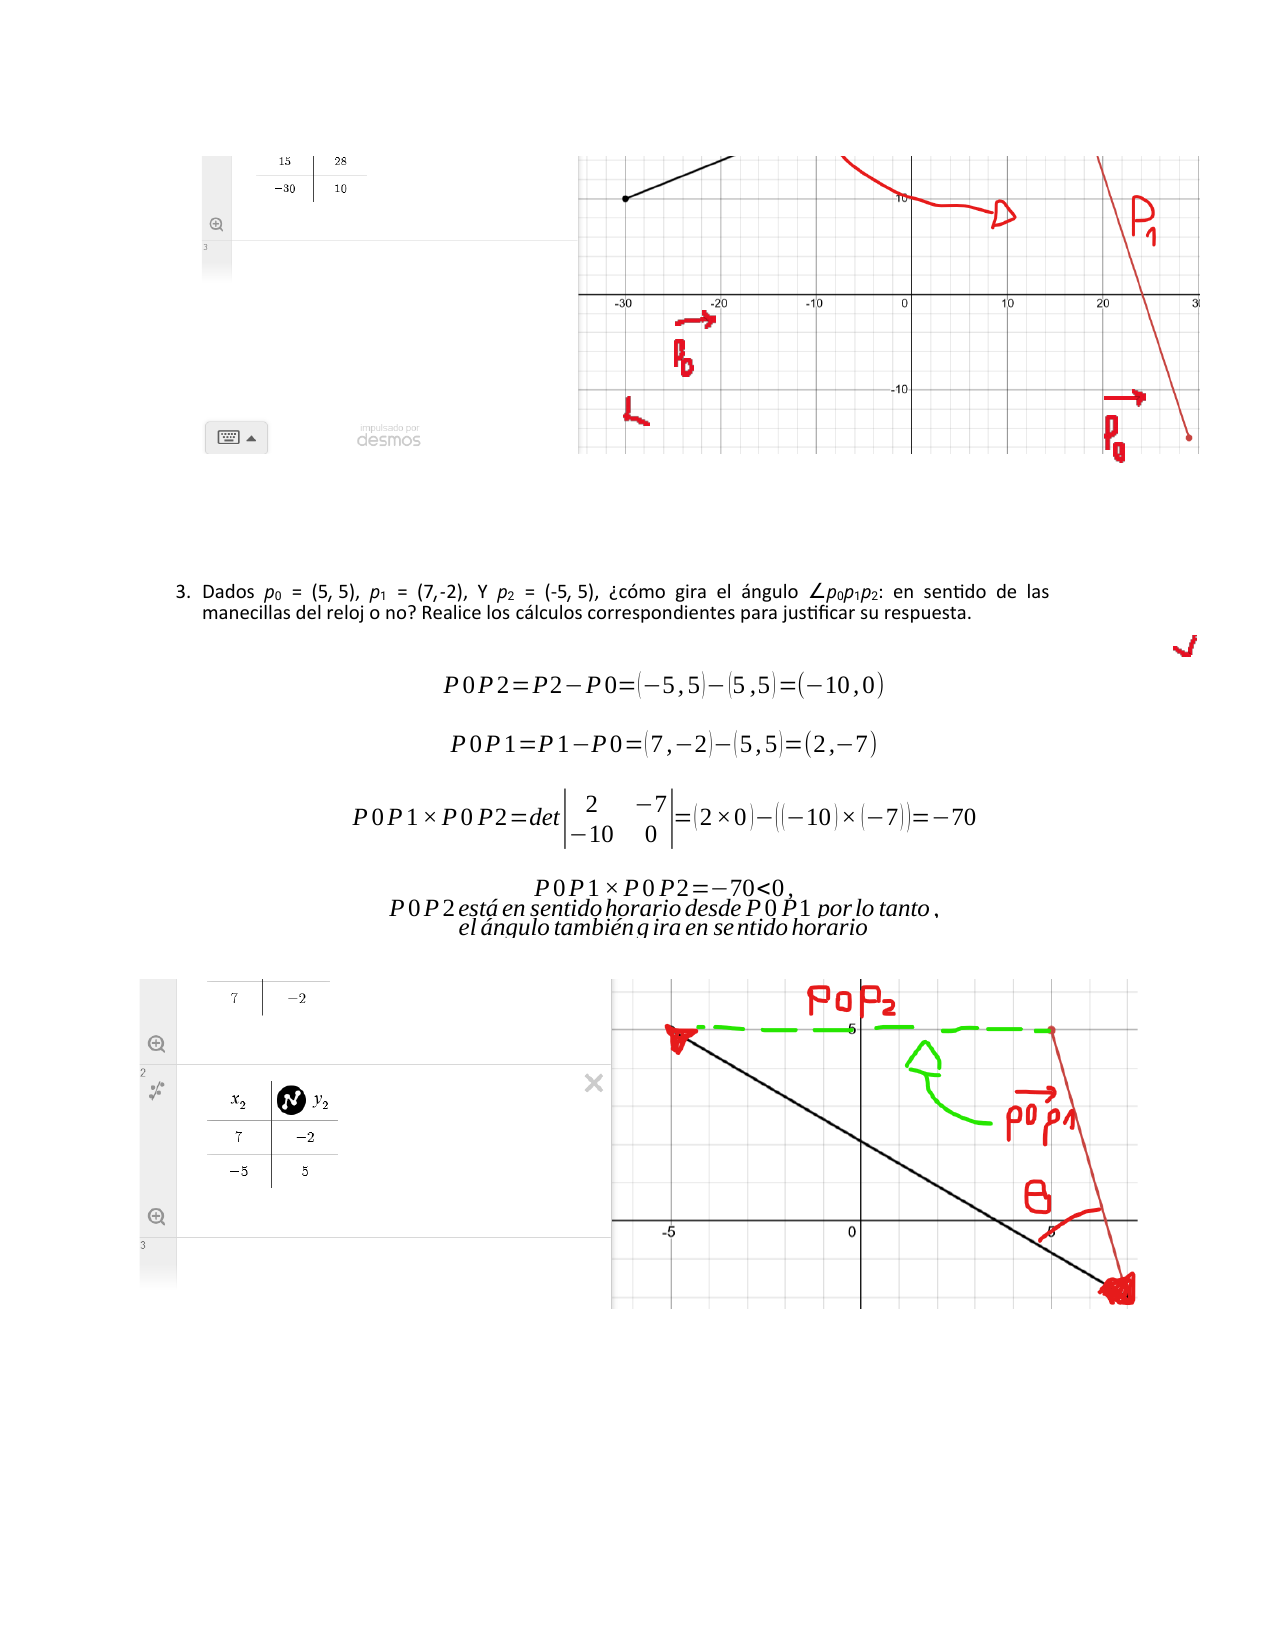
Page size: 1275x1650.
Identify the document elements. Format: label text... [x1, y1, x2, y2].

picture [1173, 635, 1197, 657]
picture [139, 979, 1138, 1309]
picture [201, 156, 1200, 463]
list Dados p0 = (5, 5), p1 = (7,-2), Y p2 = (-5, 5), ¿cómo gira el ángulo ∠p0p1p2: en sentido de las manecillas del reloj o no? Realice los cálculos correspondientes para justificar su respuesta. [175, 581, 1125, 624]
